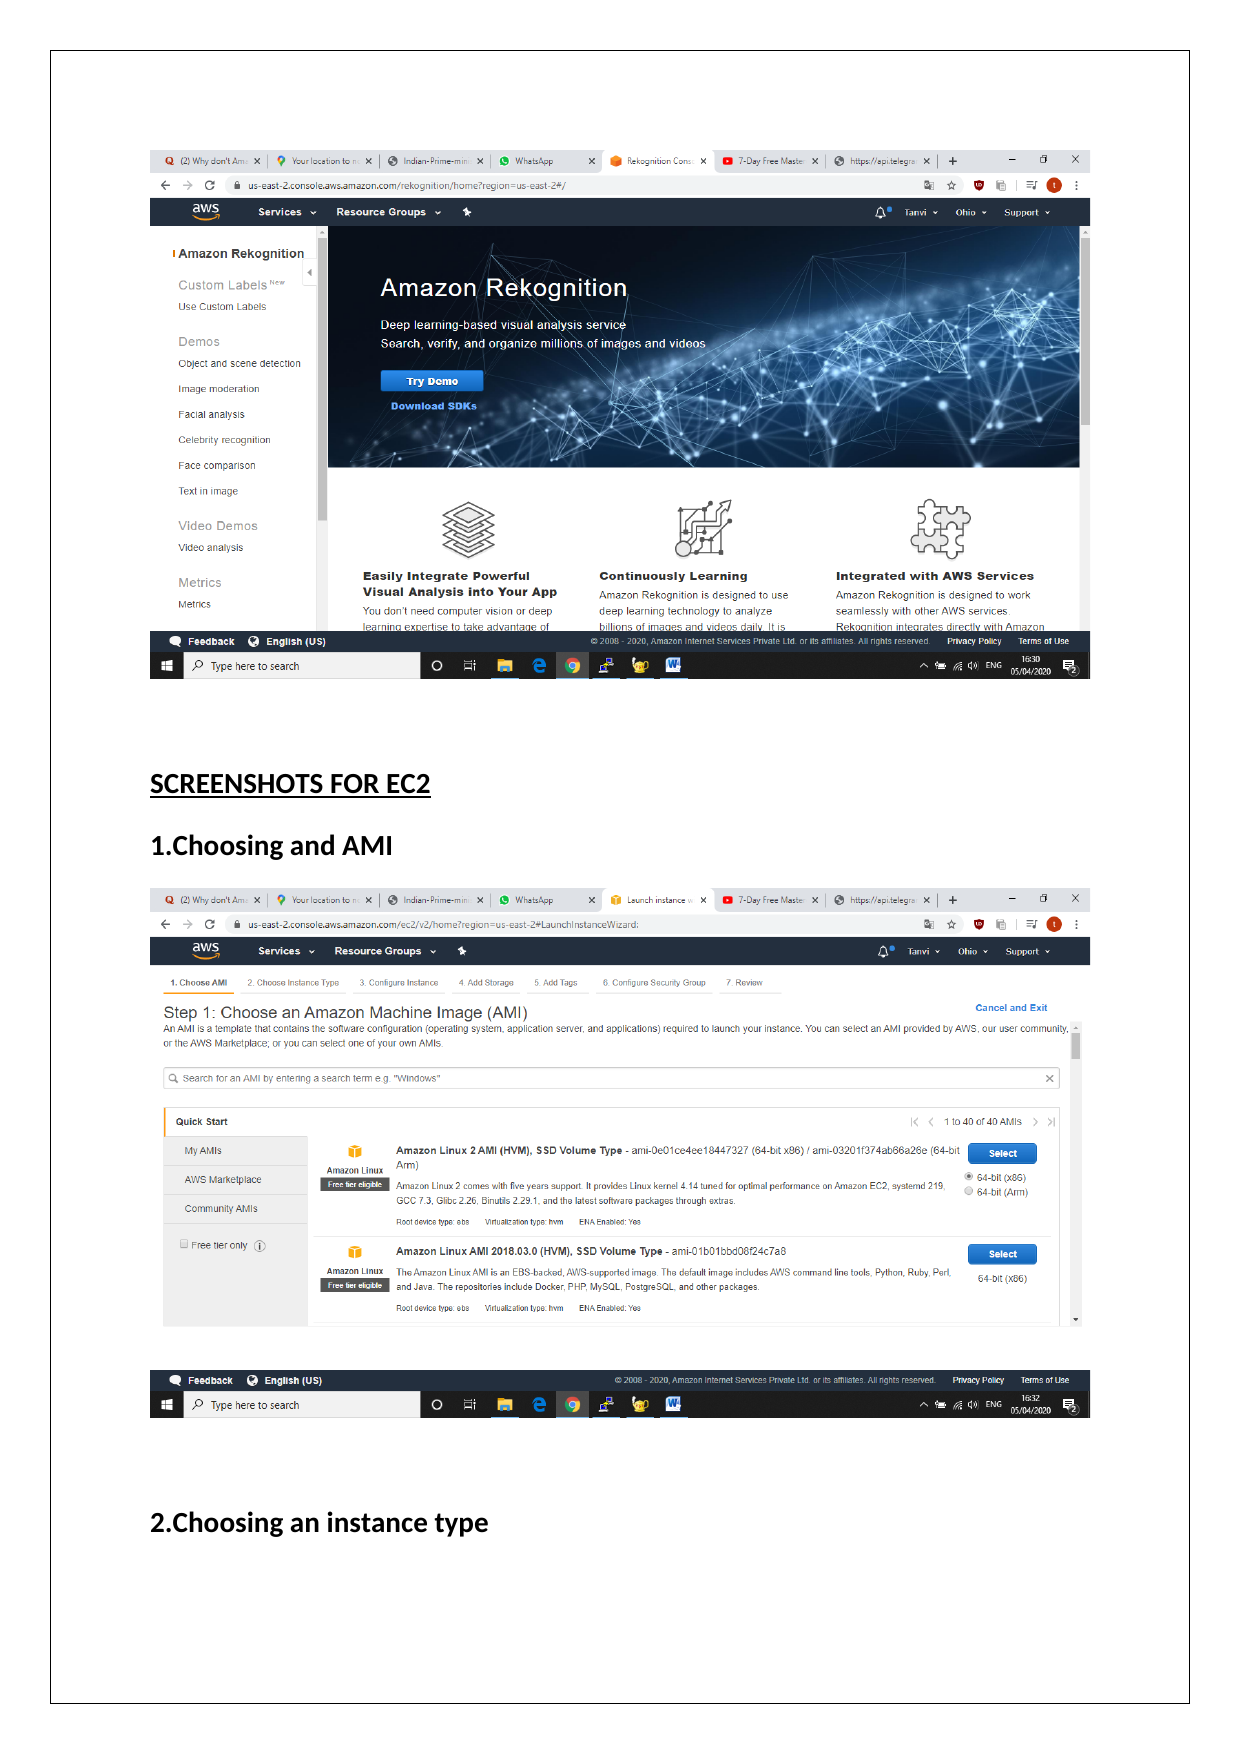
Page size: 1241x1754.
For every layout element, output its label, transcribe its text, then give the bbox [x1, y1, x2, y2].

text SCREENSHOTS FOR EC2 [150, 765, 1090, 801]
text 1.Choosing and AMI [150, 827, 1090, 863]
text 2.Choosing an instance type [150, 1504, 1090, 1540]
picture [150, 888, 1091, 1418]
picture [150, 150, 1091, 679]
